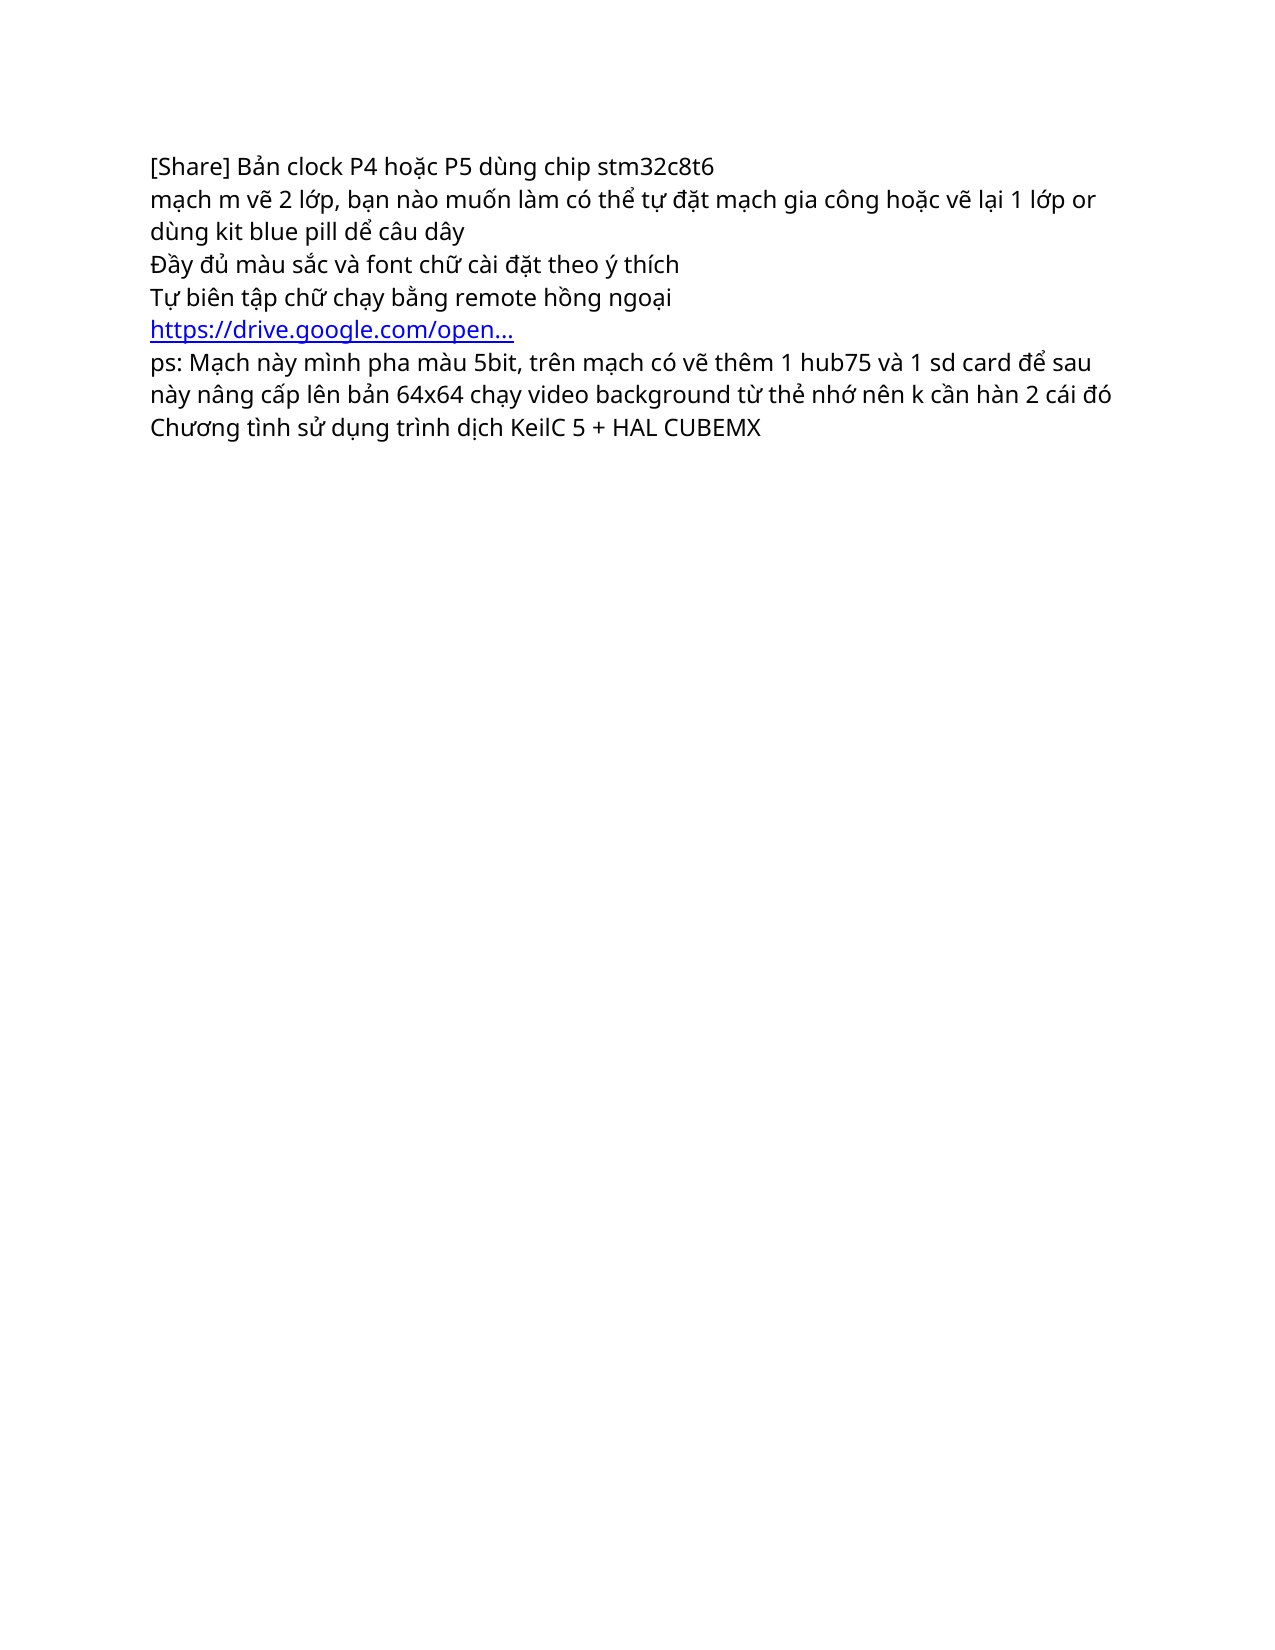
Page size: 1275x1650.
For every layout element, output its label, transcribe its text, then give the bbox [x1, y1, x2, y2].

text [Share] Bản clock P4 hoặc P5 dùng chip stm32c8t6 [150, 150, 1125, 183]
text mạch m vẽ 2 lớp, bạn nào muốn làm có thể tự đặt mạch gia công hoặc vẽ lại 1 lớp or dùng kit blue pill dể câu dây [150, 183, 1125, 248]
text Chương tình sử dụng trình dịch KeilC 5 + HAL CUBEMX [150, 411, 1125, 443]
text Đầy đủ màu sắc và font chữ cài đặt theo ý thích [150, 248, 1125, 280]
text https://drive.google.com/open... [150, 313, 1125, 346]
text ps: Mạch này mình pha màu 5bit, trên mạch có vẽ thêm 1 hub75 và 1 sd card để sau này nâng cấp lên bản 64x64 chạy video background từ thẻ nhớ nên k cần hàn 2 cái đó [150, 346, 1125, 411]
text Tự biên tập chữ chạy bằng remote hồng ngoại [150, 280, 1125, 313]
